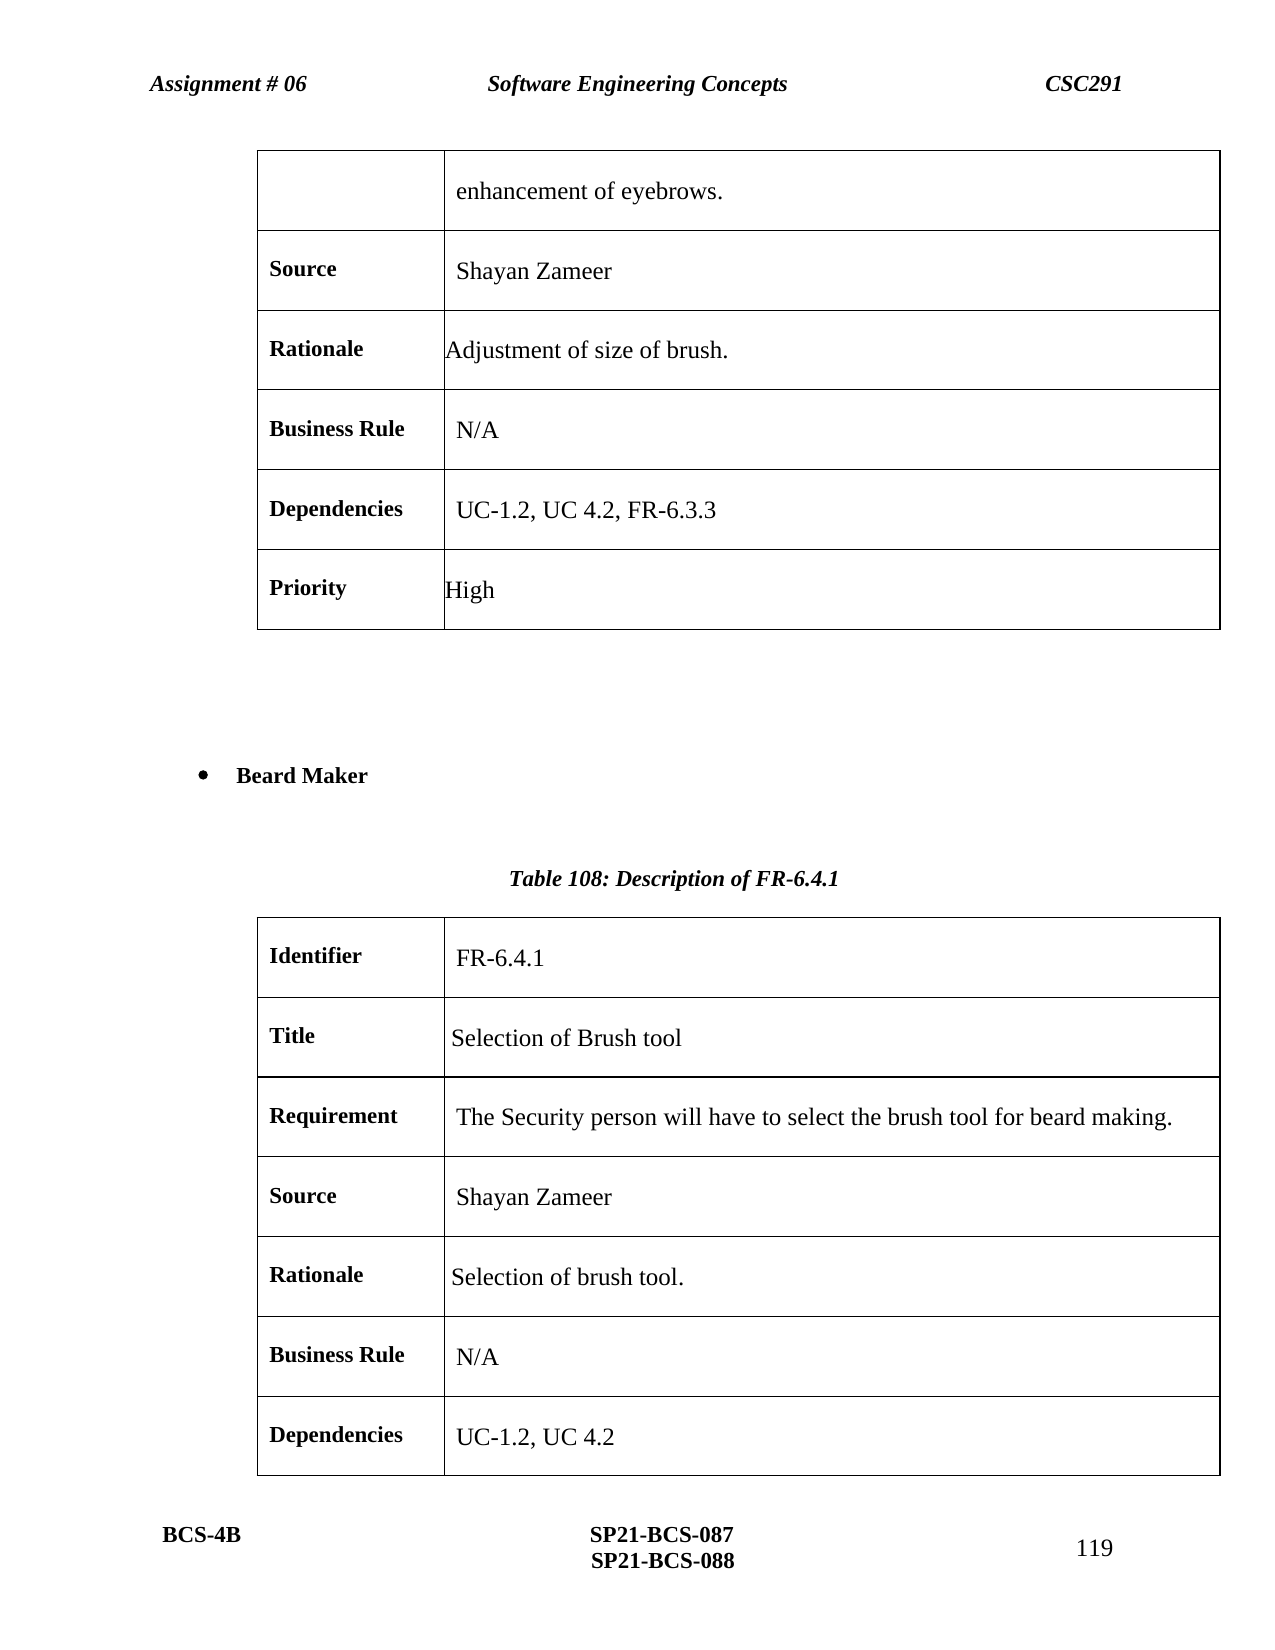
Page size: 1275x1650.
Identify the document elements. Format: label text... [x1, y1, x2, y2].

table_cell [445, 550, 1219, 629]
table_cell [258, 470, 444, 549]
text Table 108: Description of FR-6.4.1 [154, 865, 1125, 892]
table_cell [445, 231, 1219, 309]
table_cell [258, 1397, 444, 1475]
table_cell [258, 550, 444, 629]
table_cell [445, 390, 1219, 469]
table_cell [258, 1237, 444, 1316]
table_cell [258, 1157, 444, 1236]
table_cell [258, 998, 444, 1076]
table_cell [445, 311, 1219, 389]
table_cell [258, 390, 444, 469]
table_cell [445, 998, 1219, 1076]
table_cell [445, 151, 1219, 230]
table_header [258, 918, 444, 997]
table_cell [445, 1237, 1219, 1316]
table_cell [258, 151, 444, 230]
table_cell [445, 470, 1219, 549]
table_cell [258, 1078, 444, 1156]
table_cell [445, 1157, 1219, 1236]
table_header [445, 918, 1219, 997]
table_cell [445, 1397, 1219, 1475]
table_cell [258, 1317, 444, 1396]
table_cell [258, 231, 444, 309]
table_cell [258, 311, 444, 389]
list Beard Maker [199, 762, 1125, 789]
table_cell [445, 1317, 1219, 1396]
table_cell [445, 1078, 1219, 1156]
